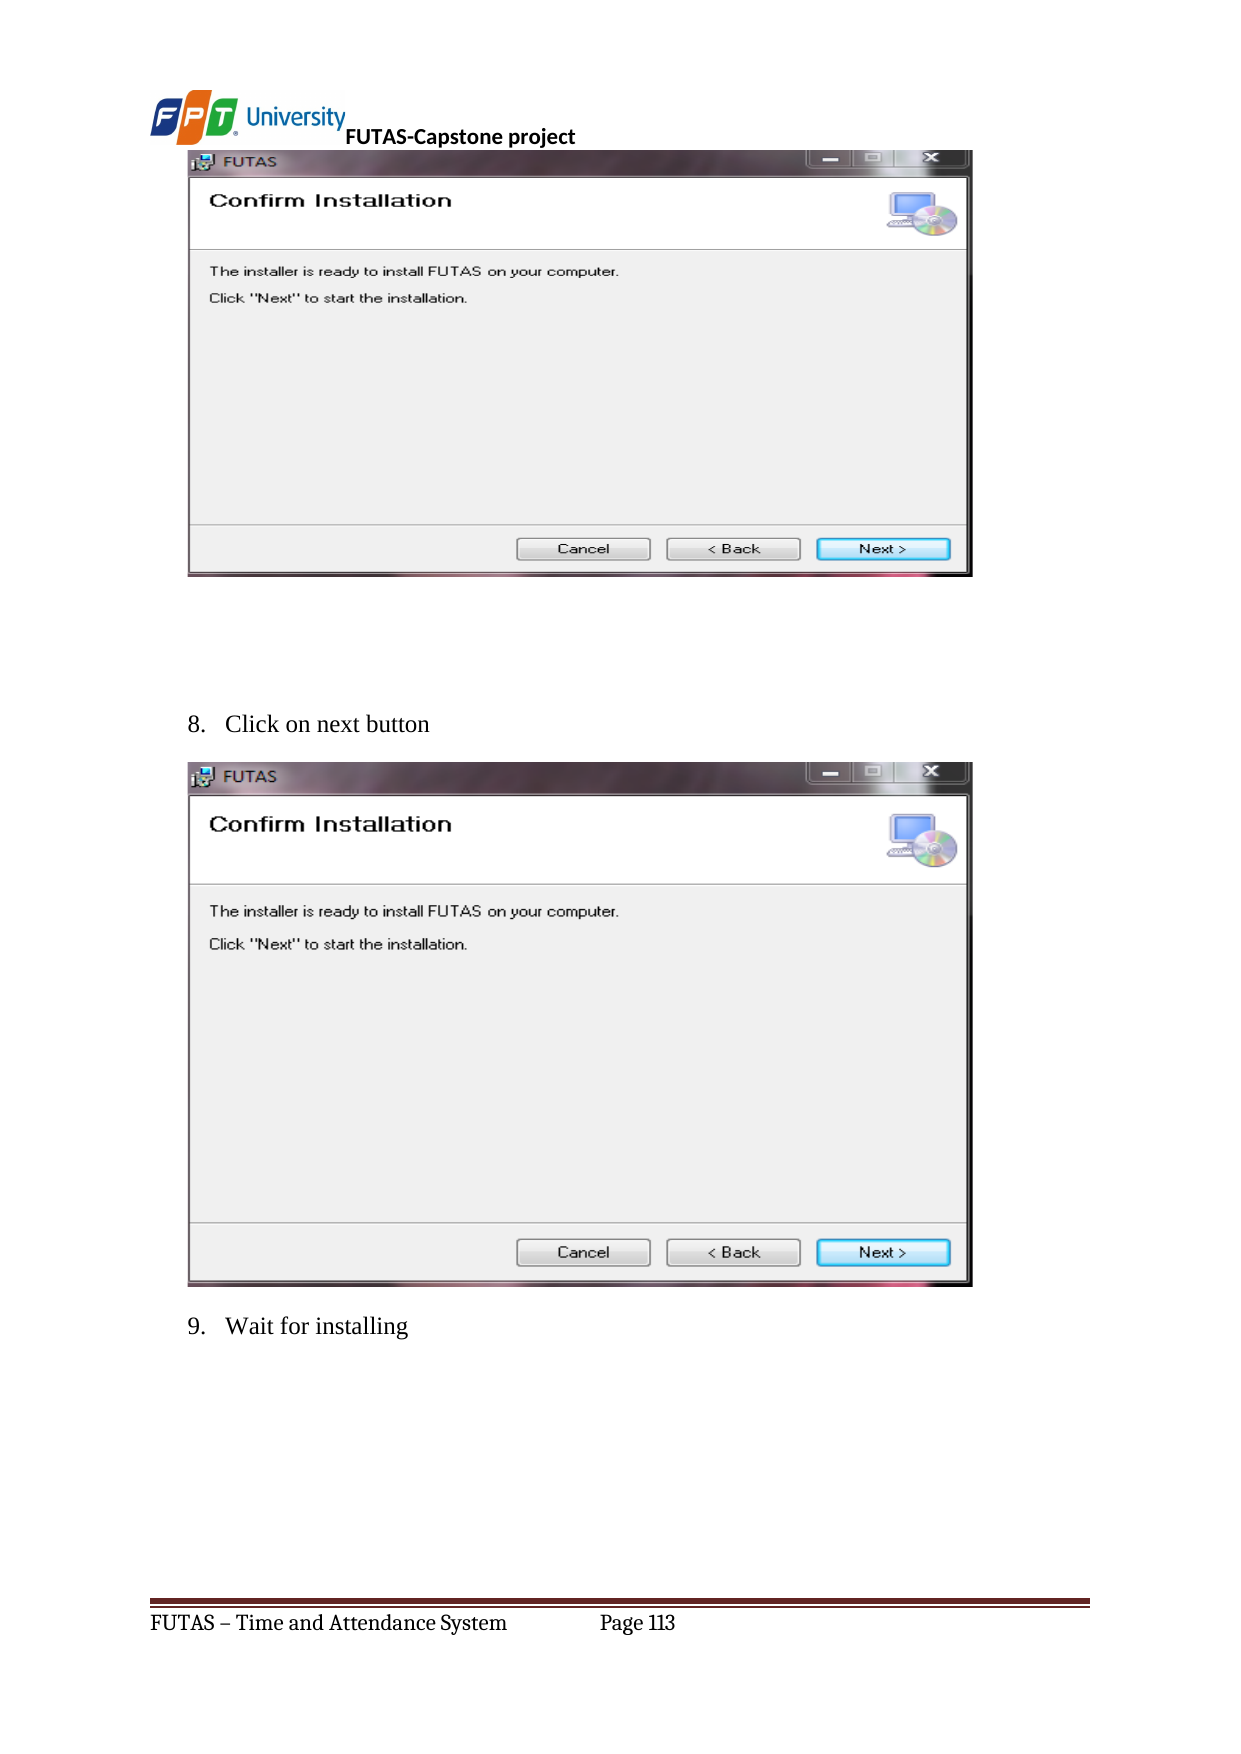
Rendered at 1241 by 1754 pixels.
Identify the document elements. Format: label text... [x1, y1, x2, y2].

picture [187, 150, 973, 577]
picture [187, 762, 973, 1287]
list Wait for installing [187, 1311, 1090, 1340]
list Click on next button [187, 709, 1090, 738]
picture [150, 90, 346, 145]
